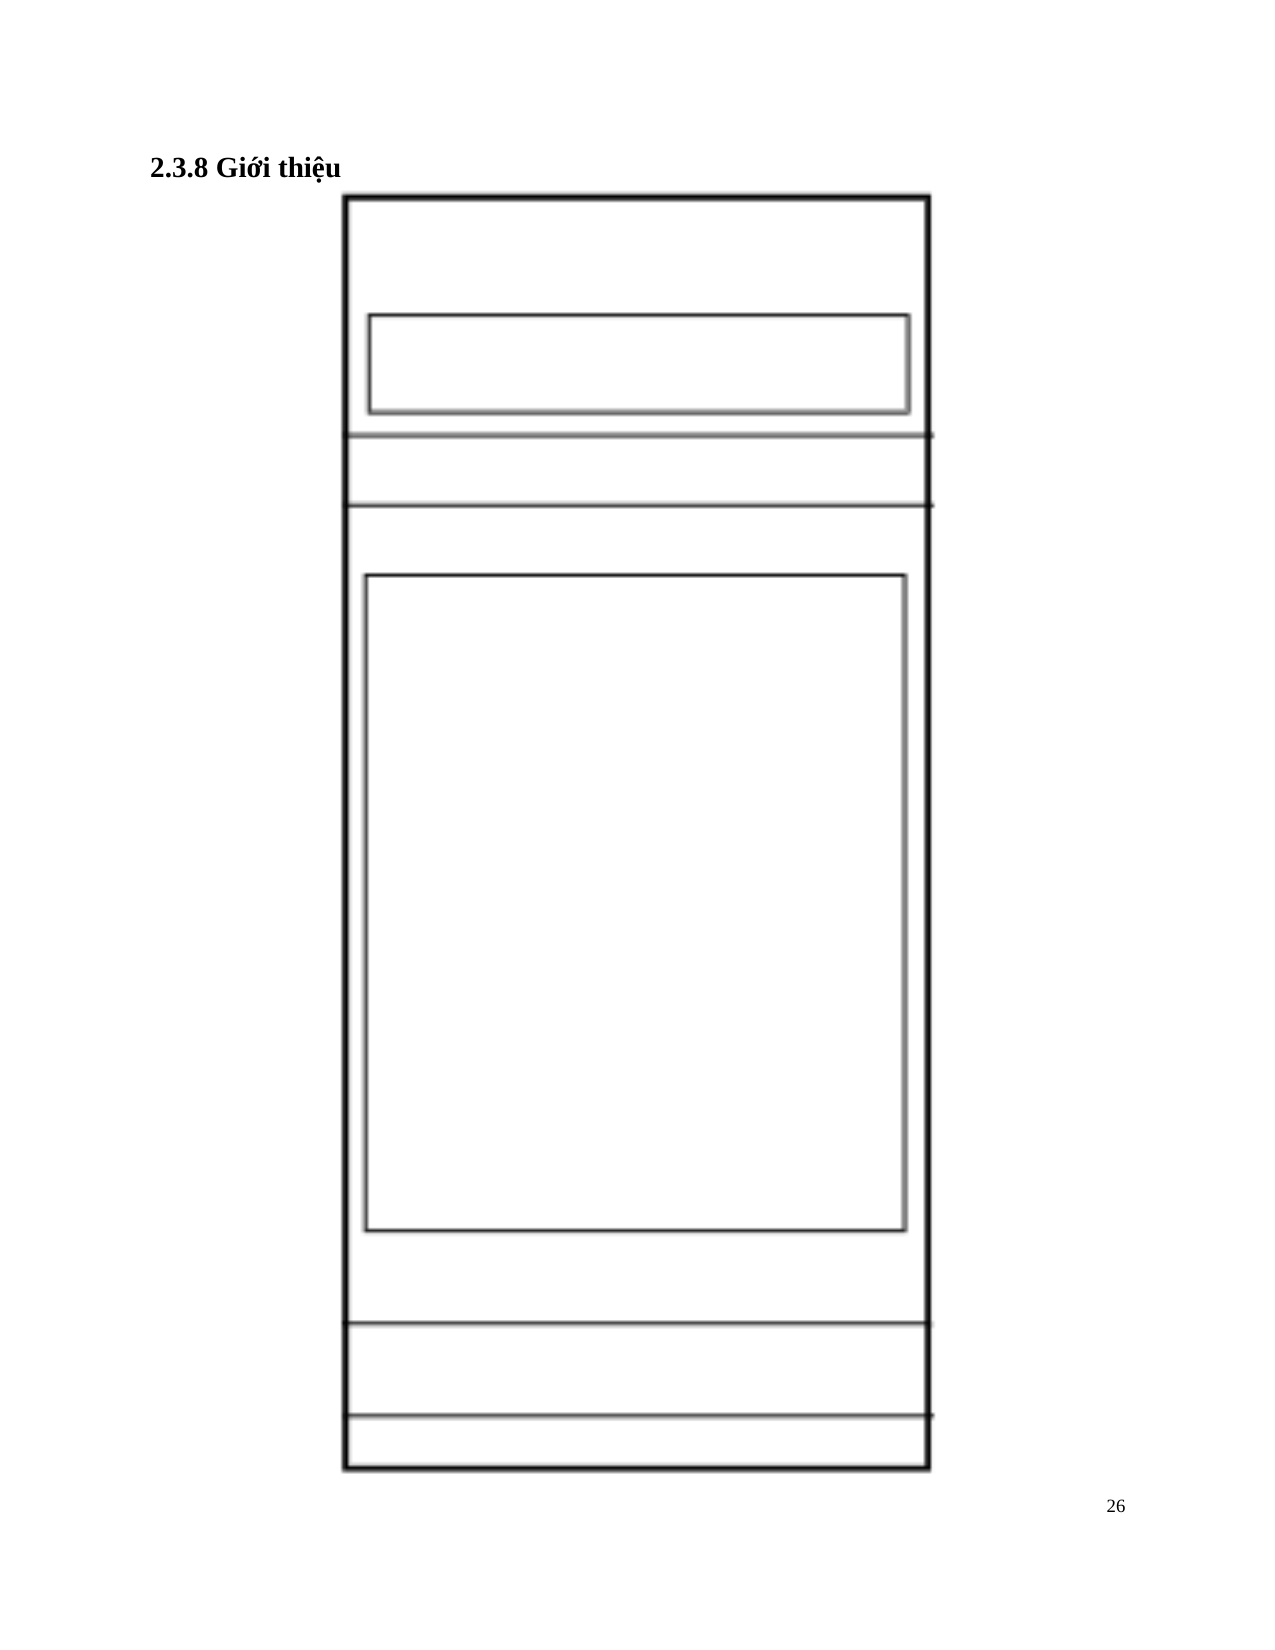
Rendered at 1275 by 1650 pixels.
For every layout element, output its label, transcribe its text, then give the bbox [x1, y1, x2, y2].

picture [333, 186, 942, 1487]
subtitle 2.3.8 Giới thiệu [150, 150, 1125, 183]
